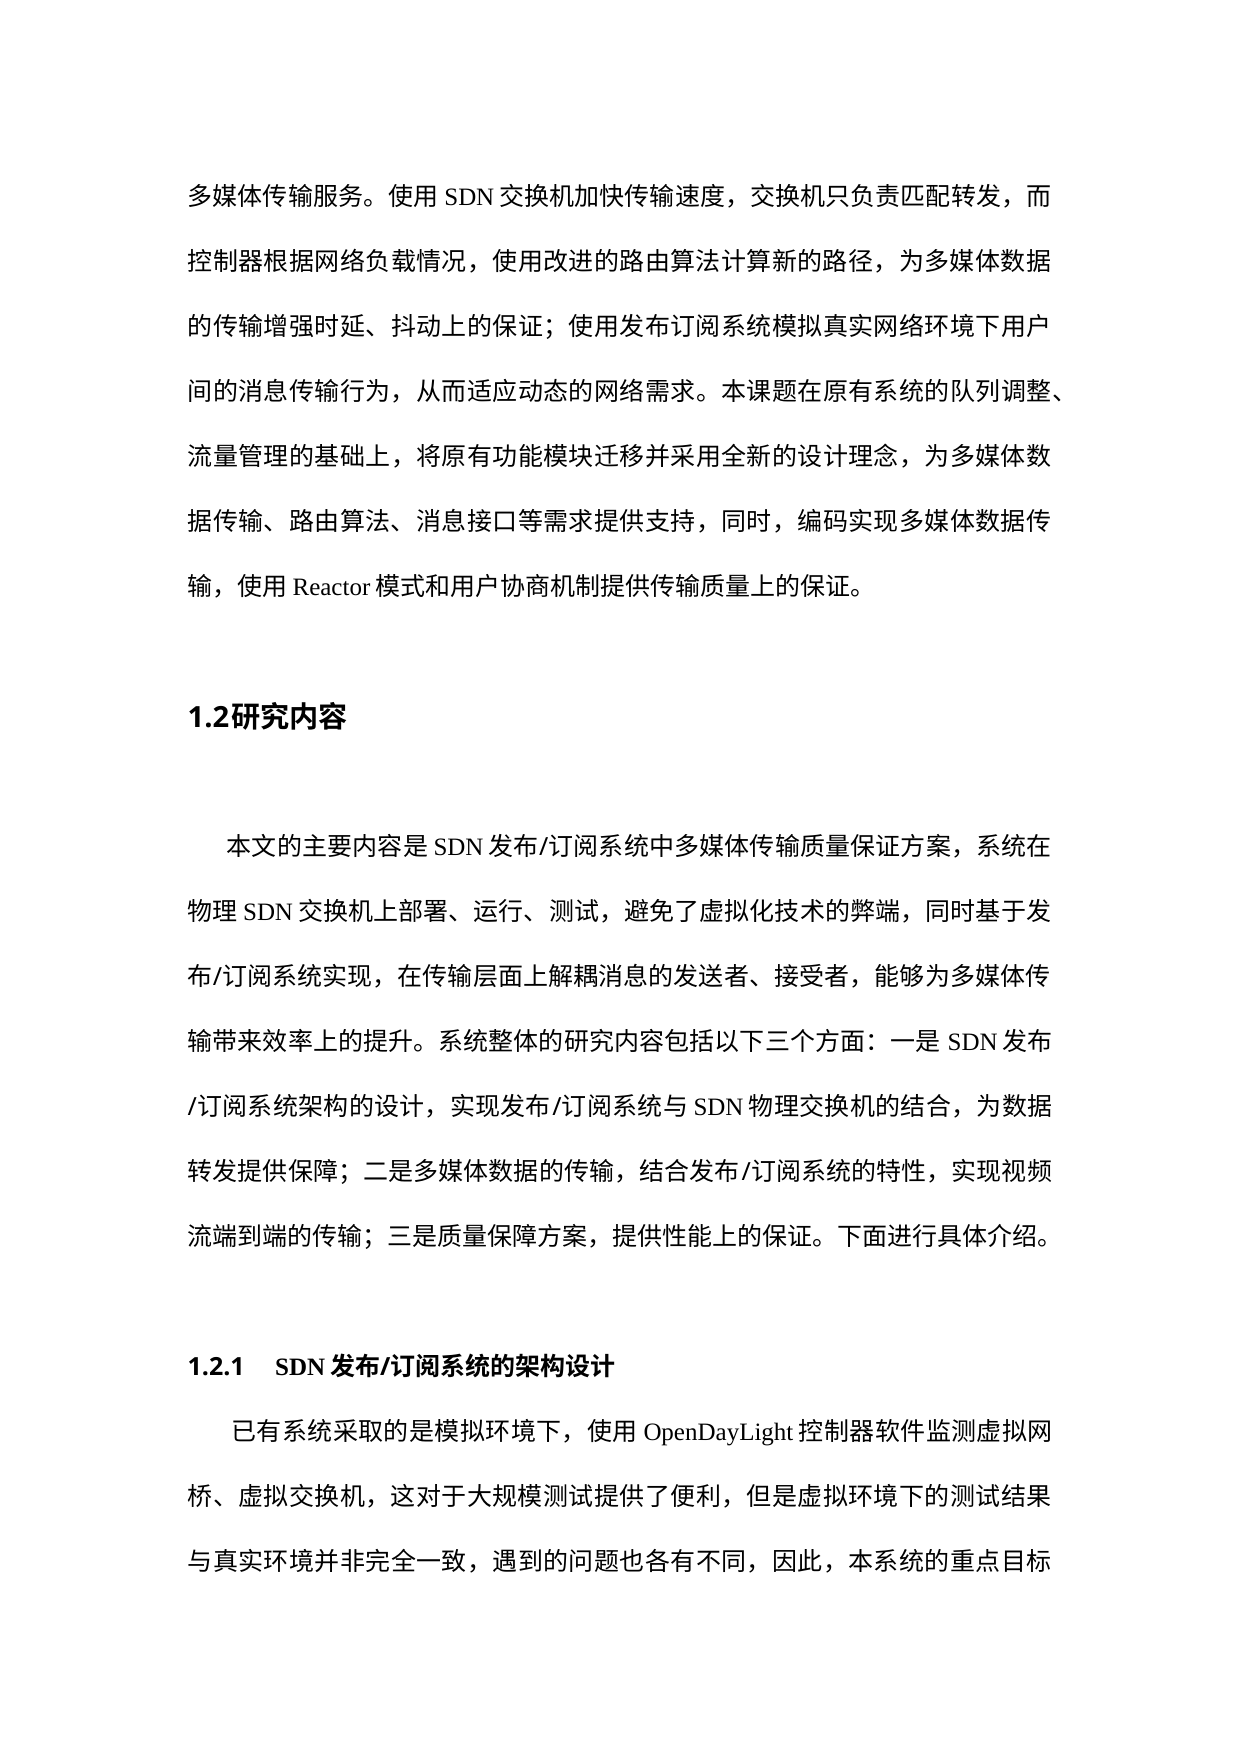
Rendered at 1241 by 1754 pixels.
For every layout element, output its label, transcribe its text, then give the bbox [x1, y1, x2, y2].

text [187, 1397, 1053, 1592]
list SDN发布/订阅系统的架构设计 [187, 1332, 1053, 1397]
list 研究内容 [187, 682, 1053, 747]
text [187, 162, 1053, 617]
text 本文的主要内容是SDN发布/订阅系统中多媒体传输质量保证方案，系统在物理SDN交换机上部署、运行、测试，避免了虚拟化技术的弊端，同时基于发布/订阅系统实现，在传输层面上解耦消息的发送者、接受者，能够为多媒体传输带来效率上的提升。系统整体的研究内容包括以下三个方面：一是SDN发布/订阅系统架构的设计，实现发布/订阅系统与SDN物理交换机的结合，为数据转发提供保障；二是多媒体数据的传输，结合发布/订阅系统的特性，实现视频流端到端的传输；三是质量保障方案，提供性能上的保证。下面进行具体介绍。 [187, 812, 1053, 1267]
